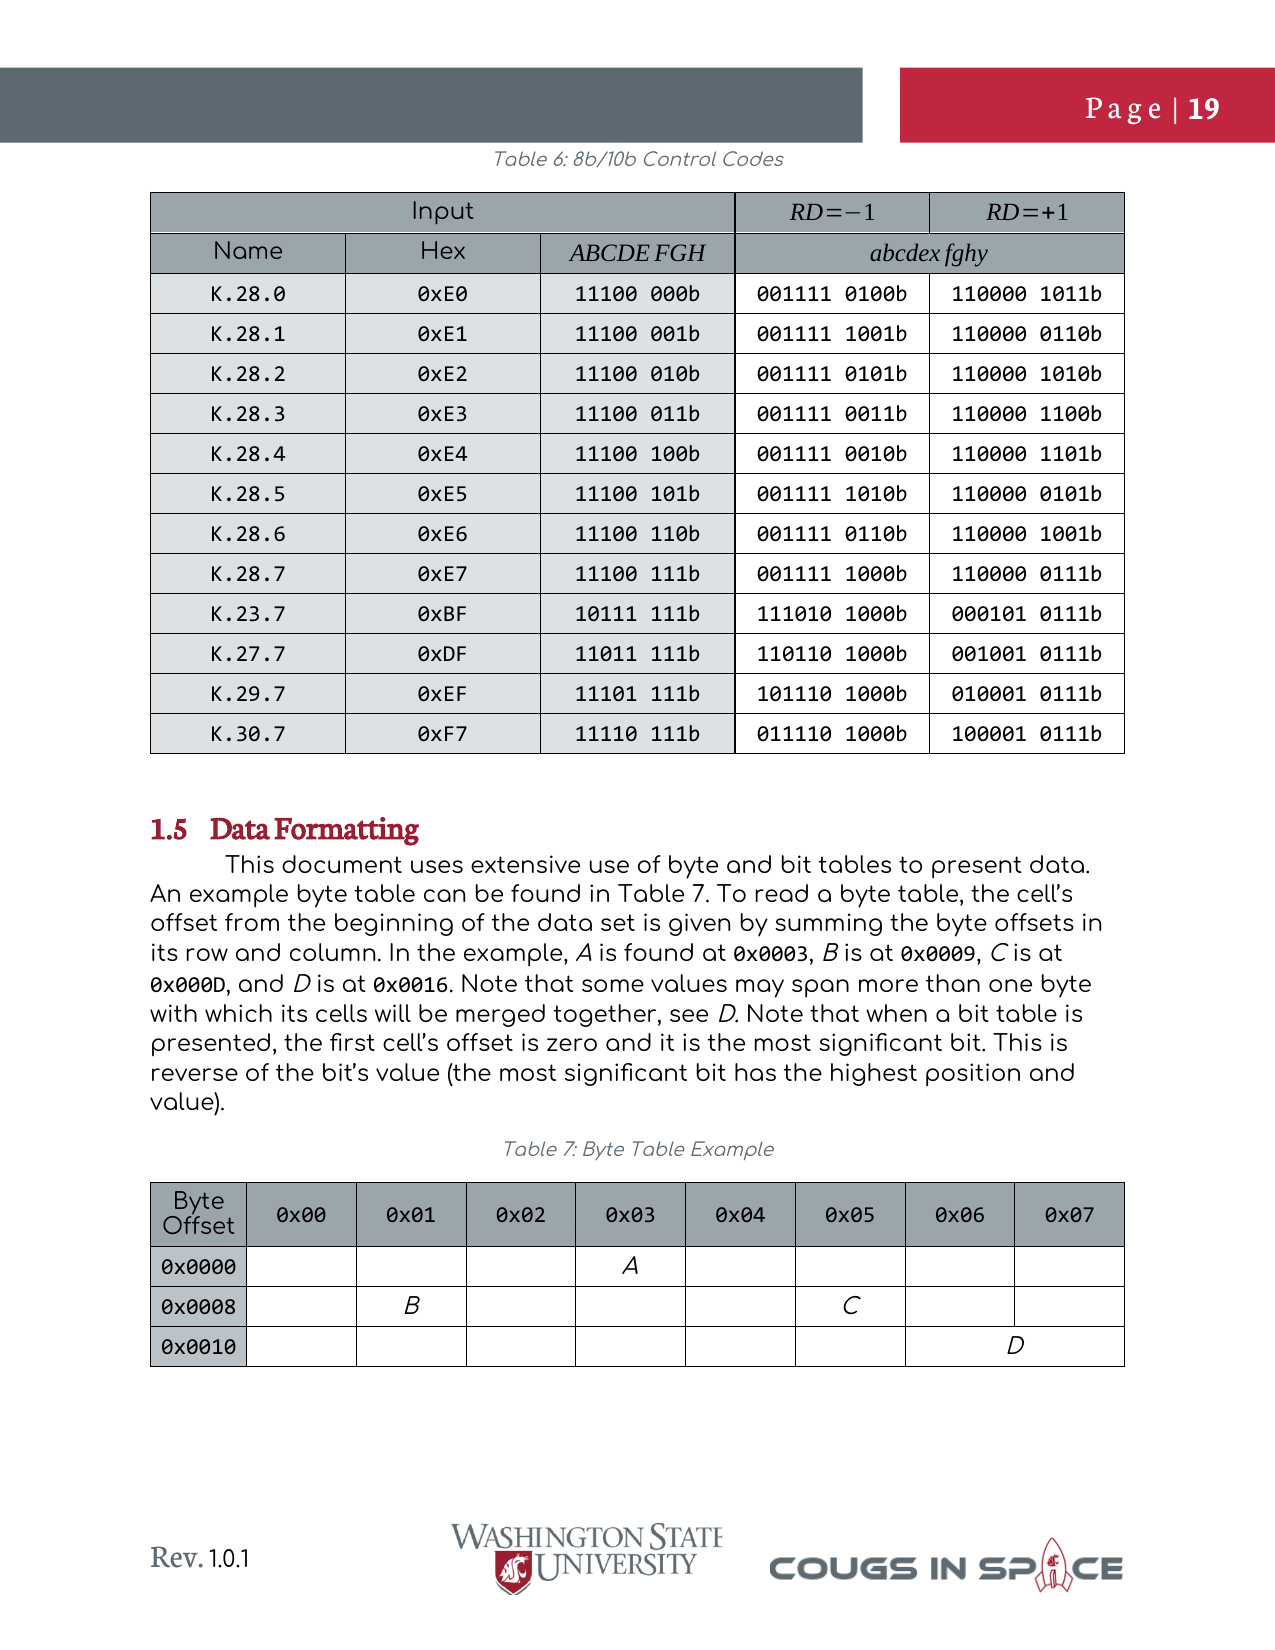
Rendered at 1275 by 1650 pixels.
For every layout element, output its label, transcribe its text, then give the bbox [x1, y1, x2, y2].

table_cell 001111 0100b [736, 274, 929, 313]
table_header [930, 193, 1124, 232]
table_cell 0xE2 [346, 354, 540, 393]
table_cell K.28.2 [151, 354, 345, 393]
table_cell [467, 1247, 575, 1286]
table_cell 0x0008 [151, 1287, 246, 1326]
table_cell 110000 1010b [930, 354, 1124, 393]
table_cell [906, 1247, 1014, 1286]
table_cell 110000 1001b [930, 514, 1124, 553]
table_cell [906, 1287, 1014, 1326]
table_cell 001111 0110b [736, 514, 929, 553]
table_cell K.28.1 [151, 314, 345, 353]
table_cell 0xE1 [346, 314, 540, 353]
table_cell [467, 1327, 575, 1366]
table_cell K.29.7 [151, 674, 345, 713]
table_cell 010001 0111b [930, 674, 1124, 713]
table_cell 001111 0011b [736, 394, 929, 433]
table_cell 110000 1011b [930, 274, 1124, 313]
table_header [736, 193, 929, 232]
table_header 0x06 [906, 1183, 1014, 1246]
table_cell 0xE0 [346, 274, 540, 313]
table_cell [1015, 1247, 1124, 1286]
table_cell 11110 111b [541, 714, 734, 753]
table_cell [541, 234, 734, 273]
table_cell K.28.4 [151, 434, 345, 473]
table_cell 110000 0111b [930, 554, 1124, 593]
table_cell K.27.7 [151, 634, 345, 673]
table_cell C [796, 1287, 905, 1326]
table_cell 11100 011b [541, 394, 734, 433]
table_cell [796, 1247, 905, 1286]
table_cell 11101 111b [541, 674, 734, 713]
table_cell 11011 111b [541, 634, 734, 673]
table_cell 001001 0111b [930, 634, 1124, 673]
table_cell 0xDF [346, 634, 540, 673]
table_cell 001111 1010b [736, 474, 929, 513]
table_cell 000101 0111b [930, 594, 1124, 633]
table_cell [247, 1327, 356, 1366]
table_cell K.28.0 [151, 274, 345, 313]
table_cell [357, 1327, 466, 1366]
text This document uses extensive use of byte and bit tables to present data. An example byte table can be found in Table 7. To read a byte table, the cell’s offset from the beginning of the data set is given by summing the byte offsets in its row and column. In the example, A is found at 0x0003, B is at 0x0009, C is at 0x000D, and D is at 0x0016. Note that some values may span more than one byte with which its cells will be merged together, see D. Note that when a bit table is presented, the first cell’s offset is zero and it is the most significant bit. This is reverse of the bit’s value (the most significant bit has the highest position and value). [150, 853, 1125, 1116]
table_cell Name [151, 234, 345, 273]
table_cell 001111 0010b [736, 434, 929, 473]
table_cell K.30.7 [151, 714, 345, 753]
table_cell 0xE3 [346, 394, 540, 433]
table_cell 0xE6 [346, 514, 540, 553]
table_cell K.28.5 [151, 474, 345, 513]
table_cell [686, 1287, 795, 1326]
table_cell 110000 0101b [930, 474, 1124, 513]
table_cell 110000 1101b [930, 434, 1124, 473]
table_cell 0xE5 [346, 474, 540, 513]
picture [769, 1537, 1123, 1594]
table_header 0x00 [247, 1183, 356, 1246]
table_cell 11100 000b [541, 274, 734, 313]
table_cell 110000 1100b [930, 394, 1124, 433]
table_cell 11100 110b [541, 514, 734, 553]
table_cell [796, 1327, 905, 1366]
table_cell [686, 1247, 795, 1286]
table_cell 11100 101b [541, 474, 734, 513]
table_cell K.28.3 [151, 394, 345, 433]
table_cell Hex [346, 234, 540, 273]
table_header 0x01 [357, 1183, 466, 1246]
table_cell 11100 111b [541, 554, 734, 593]
table_cell [736, 234, 1124, 273]
table_header Input [151, 193, 734, 232]
table_cell [247, 1247, 356, 1286]
table_cell 101110 1000b [736, 674, 929, 713]
table_cell 110110 1000b [736, 634, 929, 673]
table_cell D [906, 1327, 1124, 1366]
table_cell 011110 1000b [736, 714, 929, 753]
table_cell 001111 0101b [736, 354, 929, 393]
table_cell 001111 1000b [736, 554, 929, 593]
table_cell [686, 1327, 795, 1366]
table_header 0x02 [467, 1183, 575, 1246]
table_cell 10111 111b [541, 594, 734, 633]
table_cell K.23.7 [151, 594, 345, 633]
table_cell [247, 1287, 356, 1326]
table_cell 0xBF [346, 594, 540, 633]
table_cell 001111 1001b [736, 314, 929, 353]
table_header Byte Offset [151, 1183, 246, 1246]
table_cell 0xE4 [346, 434, 540, 473]
table_cell [467, 1287, 575, 1326]
table_cell 100001 0111b [930, 714, 1124, 753]
table_cell K.28.6 [151, 514, 345, 553]
table_cell 11100 010b [541, 354, 734, 393]
table_cell 0x0000 [151, 1247, 246, 1286]
table_cell 0xEF [346, 674, 540, 713]
table_cell 11100 001b [541, 314, 734, 353]
table_cell B [357, 1287, 466, 1326]
table_header 0x04 [686, 1183, 795, 1246]
table_cell 111010 1000b [736, 594, 929, 633]
table_cell A [576, 1247, 685, 1286]
table_header 0x03 [576, 1183, 685, 1246]
table_cell 0xF7 [346, 714, 540, 753]
table_cell [357, 1247, 466, 1286]
subtitle Data Formatting [150, 804, 1125, 847]
table_cell 11100 100b [541, 434, 734, 473]
table_cell [576, 1327, 685, 1366]
picture [450, 1522, 723, 1595]
table_cell [1015, 1287, 1124, 1326]
table_cell 0x0010 [151, 1327, 246, 1366]
table_header 0x05 [796, 1183, 905, 1246]
table_cell 0xE7 [346, 554, 540, 593]
table_header 0x07 [1015, 1183, 1124, 1246]
table_cell K.28.7 [151, 554, 345, 593]
table_cell 110000 0110b [930, 314, 1124, 353]
table_cell [576, 1287, 685, 1326]
